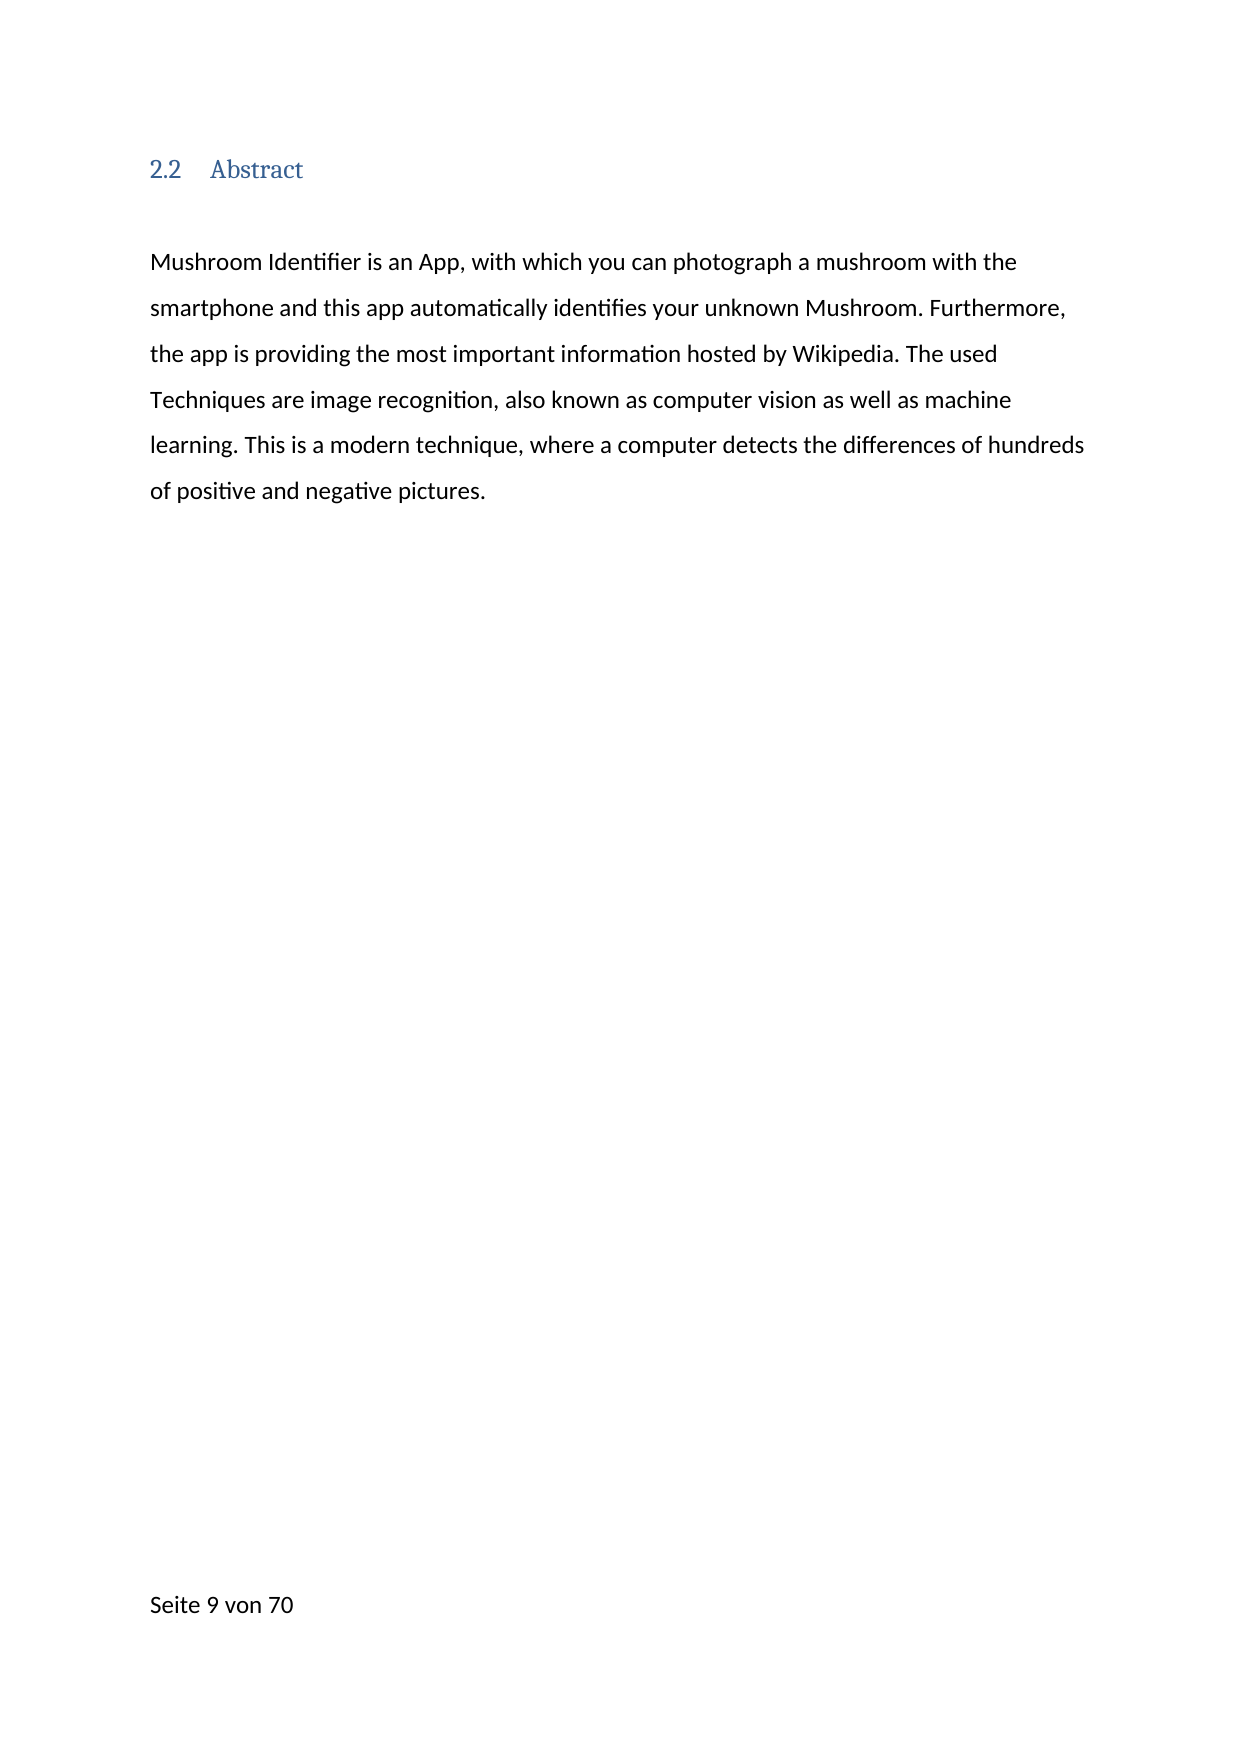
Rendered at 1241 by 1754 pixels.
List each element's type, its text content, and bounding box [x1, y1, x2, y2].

text Mushroom Identifier is an App, with which you can photograph a mushroom with the smartphone and this app automatically identifies your unknown Mushroom. Furthermore, the app is providing the most important information hosted by Wikipedia. The used Techniques are image recognition, also known as computer vision as well as machine learning. This is a modern technique, where a computer detects the differences of hundreds of positive and negative pictures. [150, 247, 1090, 506]
subtitle Abstract [150, 154, 1090, 185]
